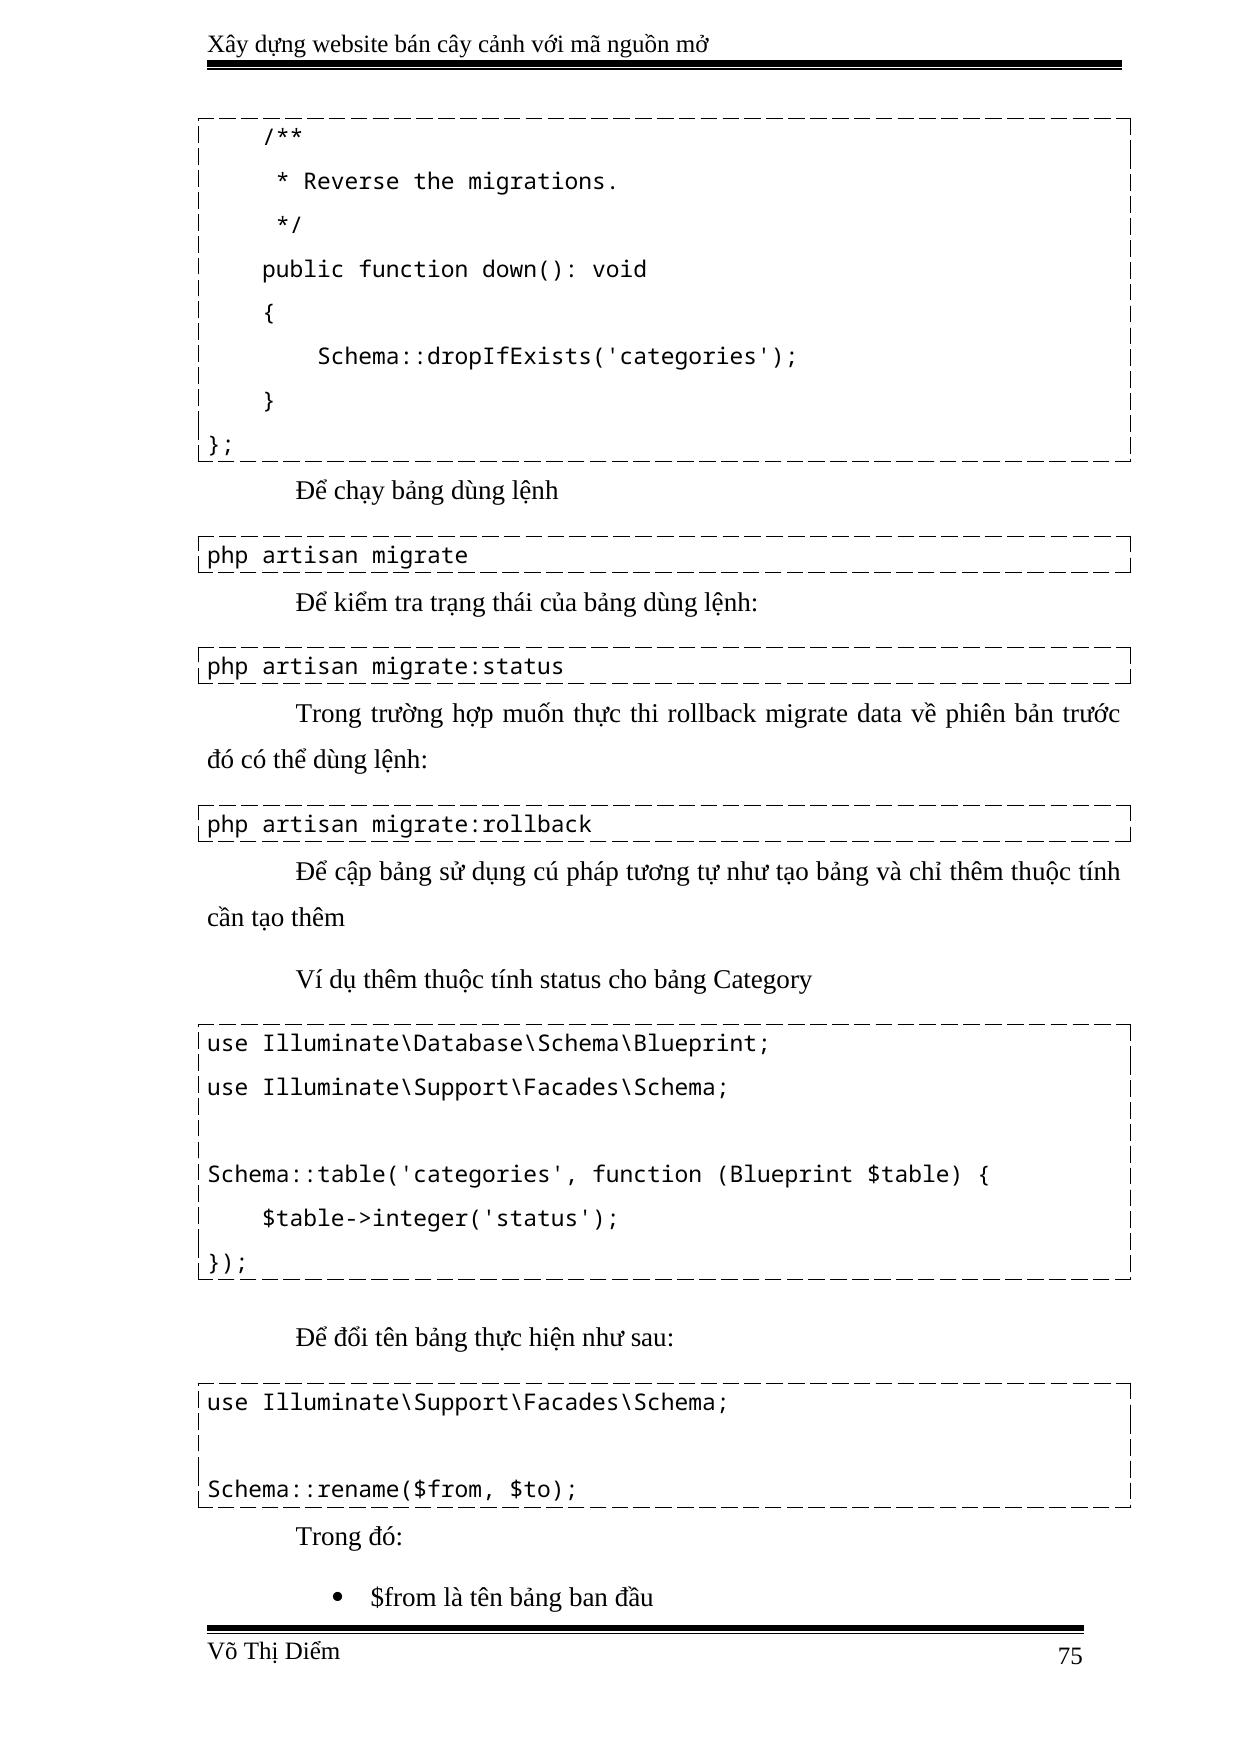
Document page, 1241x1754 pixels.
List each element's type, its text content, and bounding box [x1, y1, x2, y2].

text php artisan migrate [197, 536, 1131, 573]
text Trong trường hợp muốn thực thi rollback migrate data về phiên bản trước đó có thể dùng lệnh: [207, 697, 1122, 775]
text Để kiểm tra trạng thái của bảng dùng lệnh: [207, 586, 1122, 617]
text php artisan migrate:rollback [197, 805, 1131, 842]
text Schema::rename($from, $to); [197, 1470, 1131, 1508]
text * Reverse the migrations. [197, 162, 1131, 196]
text }); [197, 1243, 1131, 1280]
text Để đổi tên bảng thực hiện như sau: [207, 1321, 1122, 1353]
text use Illuminate\Support\Facades\Schema; [197, 1068, 1131, 1102]
text use Illuminate\Database\Schema\Blueprint; [197, 1024, 1131, 1058]
text }; [197, 424, 1131, 462]
text use Illuminate\Support\Facades\Schema; [197, 1383, 1131, 1417]
text Trong đó: [207, 1520, 1122, 1551]
text public function down(): void [197, 249, 1131, 284]
text */ [197, 206, 1131, 240]
list $from là tên bảng ban đầu [333, 1581, 1122, 1613]
text Để chạy bảng dùng lệnh [207, 474, 1122, 506]
text } [197, 381, 1131, 415]
text Để cập bảng sử dụng cú pháp tương tự như tạo bảng và chỉ thêm thuộc tính cần tạo thêm [207, 855, 1122, 933]
text { [197, 293, 1131, 327]
text $table->integer('status'); [197, 1199, 1131, 1233]
text Ví dụ thêm thuộc tính status cho bảng Category [207, 963, 1122, 994]
text php artisan migrate:status [197, 647, 1131, 684]
text /** [197, 118, 1131, 152]
text Schema::table('categories', function (Blueprint $table) { [197, 1155, 1131, 1189]
text Schema::dropIfExists('categories'); [197, 337, 1131, 371]
